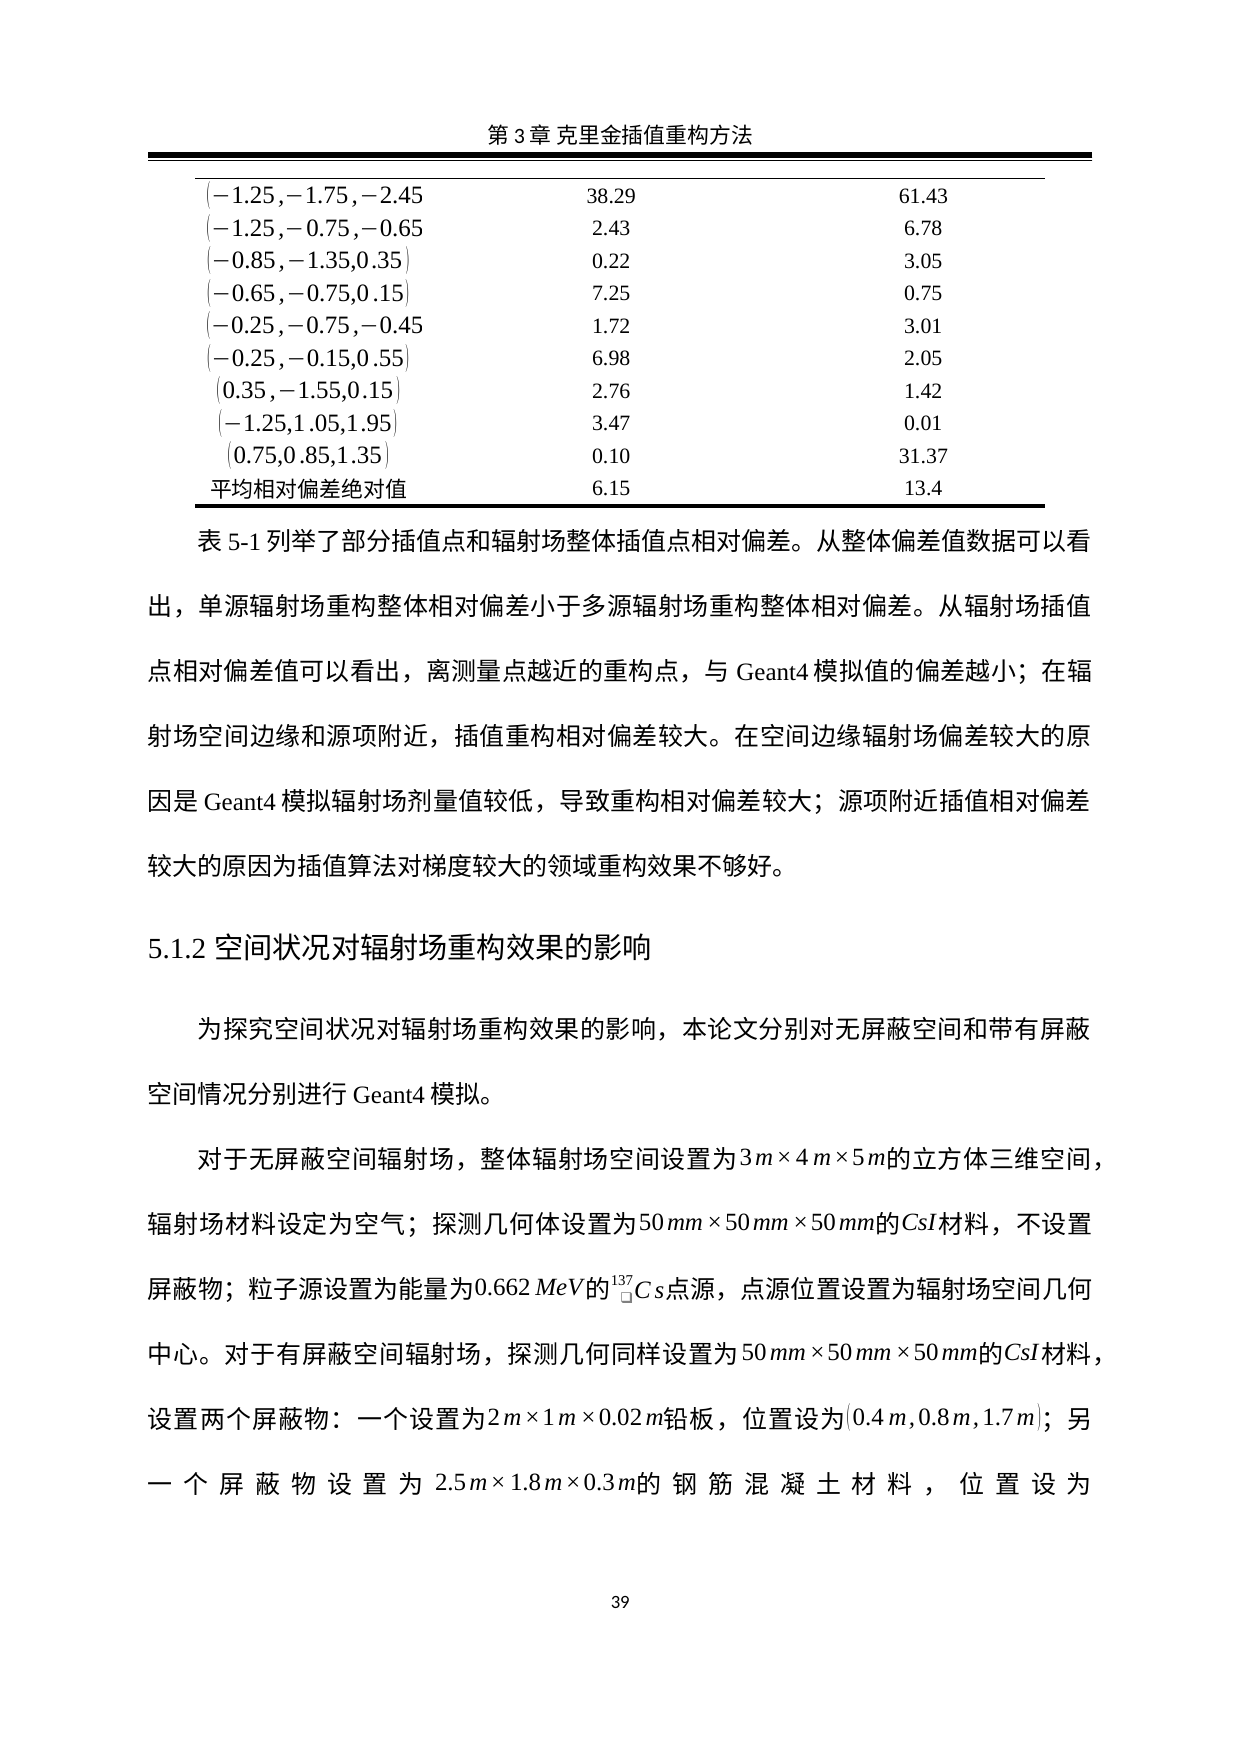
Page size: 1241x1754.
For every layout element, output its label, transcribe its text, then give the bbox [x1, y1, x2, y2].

text 表5-1列举了部分插值点和辐射场整体插值点相对偏差。从整体偏差值数据可以看出，单源辐射场重构整体相对偏差小于多源辐射场重构整体相对偏差。从辐射场插值点相对偏差值可以看出，离测量点越近的重构点，与Geant4模拟值的偏差越小；在辐射场空间边缘和源项附近，插值重构相对偏差较大。在空间边缘辐射场偏差较大的原因是Geant4模拟辐射场剂量值较低，导致重构相对偏差较大；源项附近插值相对偏差较大的原因为插值算法对梯度较大的领域重构效果不够好。 [148, 507, 1092, 897]
table_cell [195, 244, 421, 277]
table_cell 6.15 [421, 472, 736, 504]
table_cell 0.75 [736, 277, 1045, 309]
table_cell 平均相对偏差绝对值 [195, 472, 421, 504]
table_cell 61.43 [736, 179, 1045, 212]
table_cell [195, 179, 421, 212]
table_cell 2.05 [736, 342, 1045, 374]
table_cell 0.22 [421, 244, 736, 277]
table_cell 0.10 [421, 439, 736, 472]
list 空间状况对辐射场重构效果的影响 [148, 914, 1092, 979]
table_cell 38.29 [421, 179, 736, 212]
table_cell 13.4 [736, 472, 1045, 504]
table_cell [195, 342, 421, 374]
table_cell 3.47 [421, 407, 736, 439]
table_cell [195, 309, 421, 342]
text 为探究空间状况对辐射场重构效果的影响，本论文分别对无屏蔽空间和带有屏蔽空间情况分别进行Geant4模拟。 [148, 995, 1092, 1125]
table_cell 3.01 [736, 309, 1045, 342]
table_cell [195, 212, 421, 244]
table_cell 2.43 [421, 212, 736, 244]
table_cell 31.37 [736, 439, 1045, 472]
table_cell [195, 277, 421, 309]
table_cell 7.25 [421, 277, 736, 309]
table_cell 3.05 [736, 244, 1045, 277]
table_cell [195, 407, 421, 439]
table_cell [195, 439, 421, 472]
table_cell 6.78 [736, 212, 1045, 244]
table_cell 0.01 [736, 407, 1045, 439]
table_cell 1.42 [736, 374, 1045, 407]
table_cell [195, 374, 421, 407]
table_cell 6.98 [421, 342, 736, 374]
table_cell 1.72 [421, 309, 736, 342]
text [148, 1125, 1092, 1515]
table_cell 2.76 [421, 374, 736, 407]
